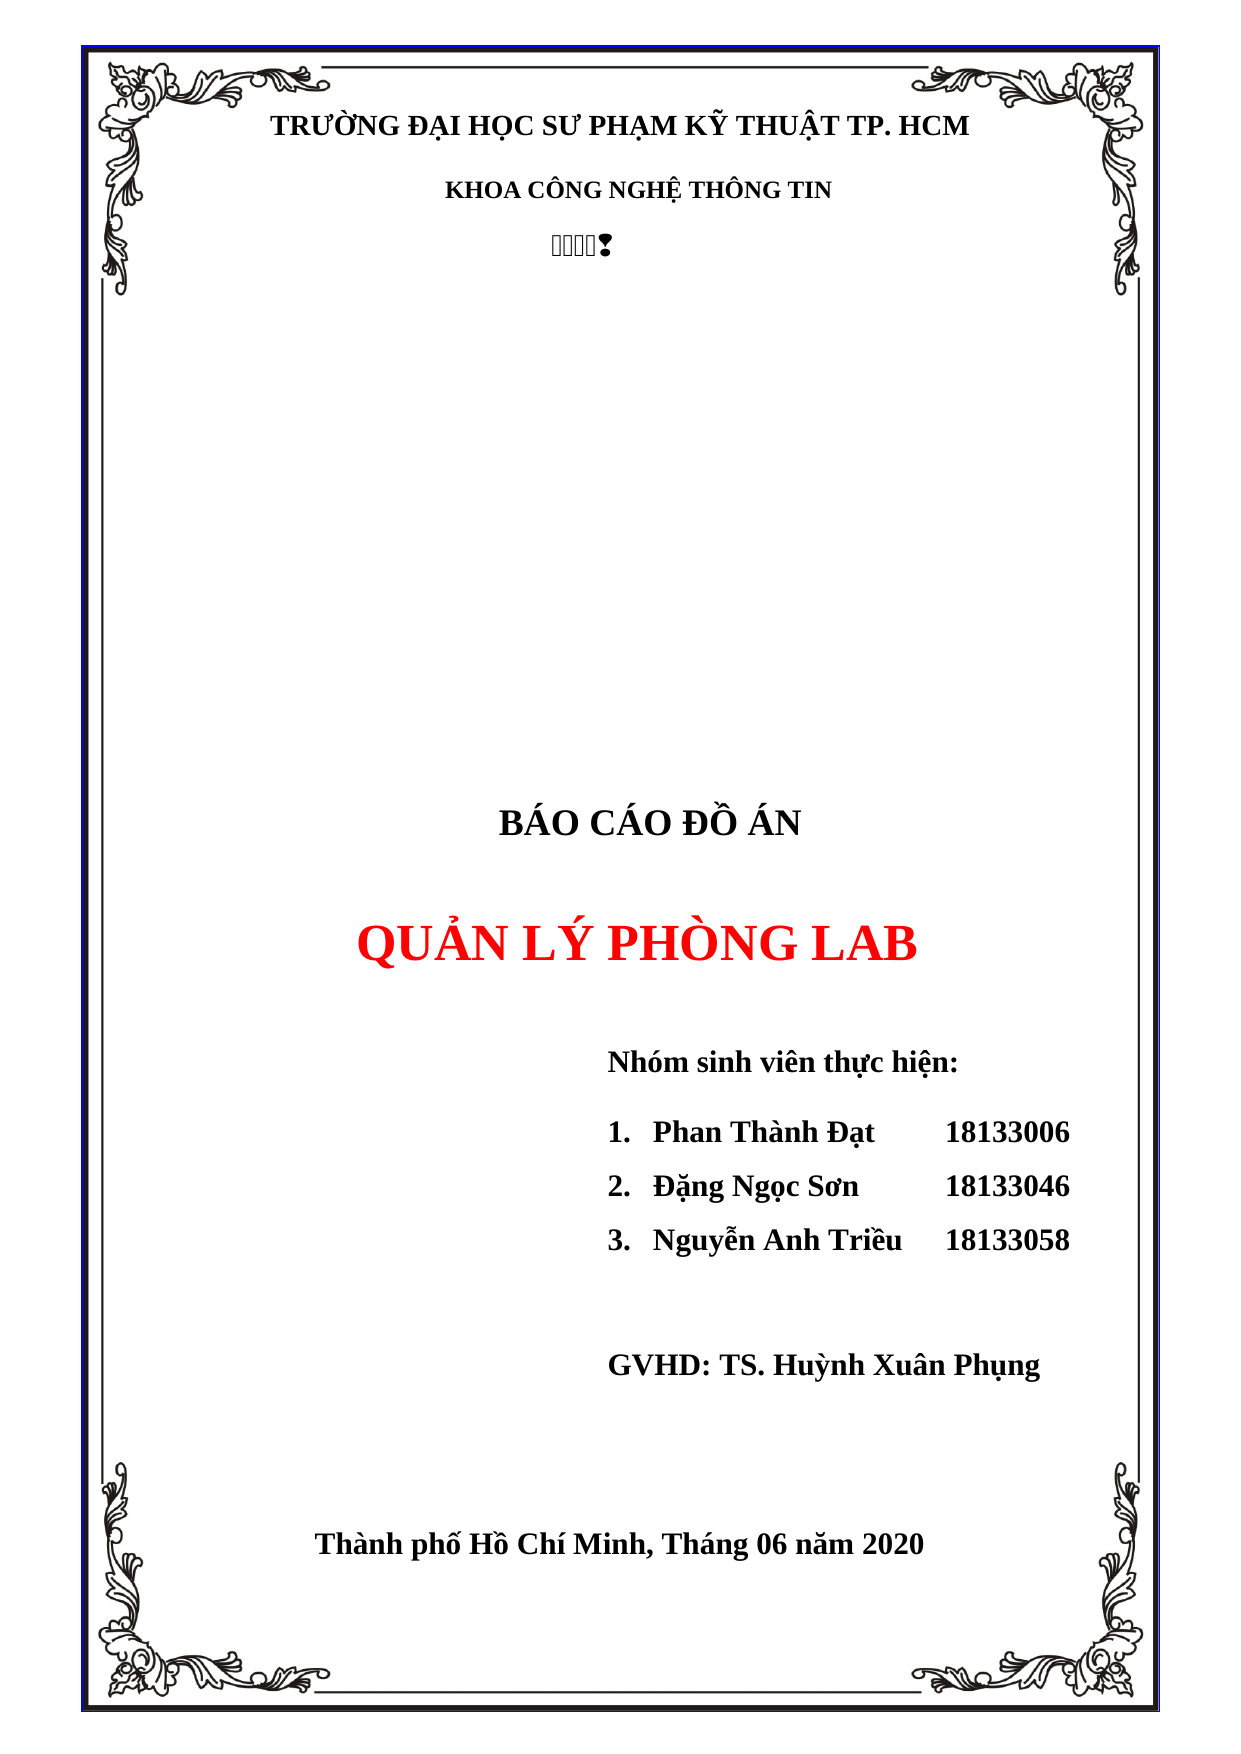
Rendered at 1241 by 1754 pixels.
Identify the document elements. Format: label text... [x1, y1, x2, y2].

list Nguyễn Anh Triều 18133058 [149, 1221, 1166, 1257]
text BÁO CÁO ĐỒ ÁN [405, 801, 1166, 844]
text KHOA CÔNG NGHỆ THÔNG TIN [420, 175, 1166, 204]
list Phan Thành Đạt 18133006 [149, 1114, 1166, 1150]
text Nhóm sinh viên thực hiện: [149, 1043, 1166, 1079]
text TRƯỜNG ĐẠI HỌC SƯ PHẠM KỸ THUẬT TP. HCM [195, 108, 1166, 142]
picture [83, 47, 1159, 1711]
list Đặng Ngọc Sơn 18133046 [149, 1168, 1166, 1203]
text GVHD: TS. Huỳnh Xuân Phụng [149, 1346, 1166, 1382]
text Thành phố Hồ Chí Minh, Tháng 06 năm 2020 [268, 1526, 1166, 1562]
text QUẢN LÝ PHÒNG LAB [120, 912, 1166, 972]
